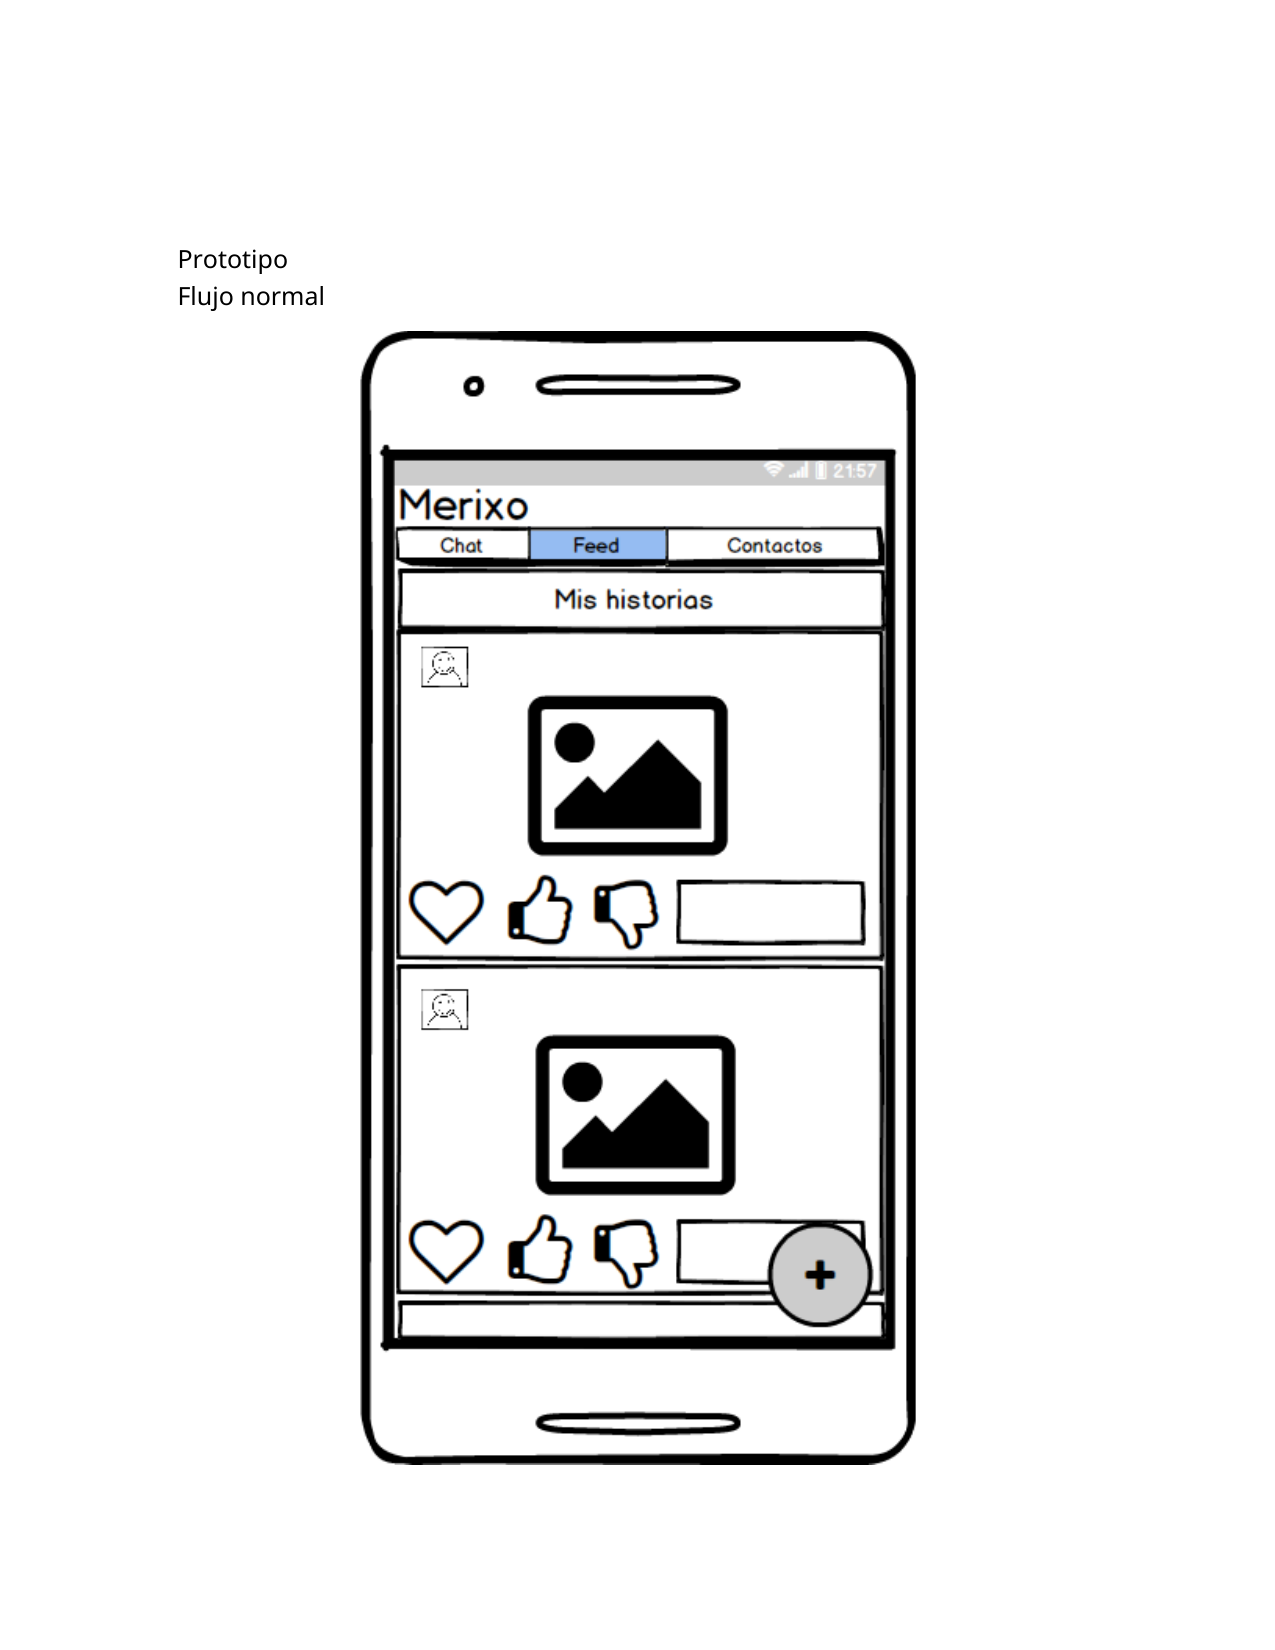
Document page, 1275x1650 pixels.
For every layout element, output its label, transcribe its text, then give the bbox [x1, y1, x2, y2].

text Flujo normal [177, 278, 1098, 312]
subtitle Prototipo [177, 241, 1098, 275]
picture [359, 331, 916, 1465]
